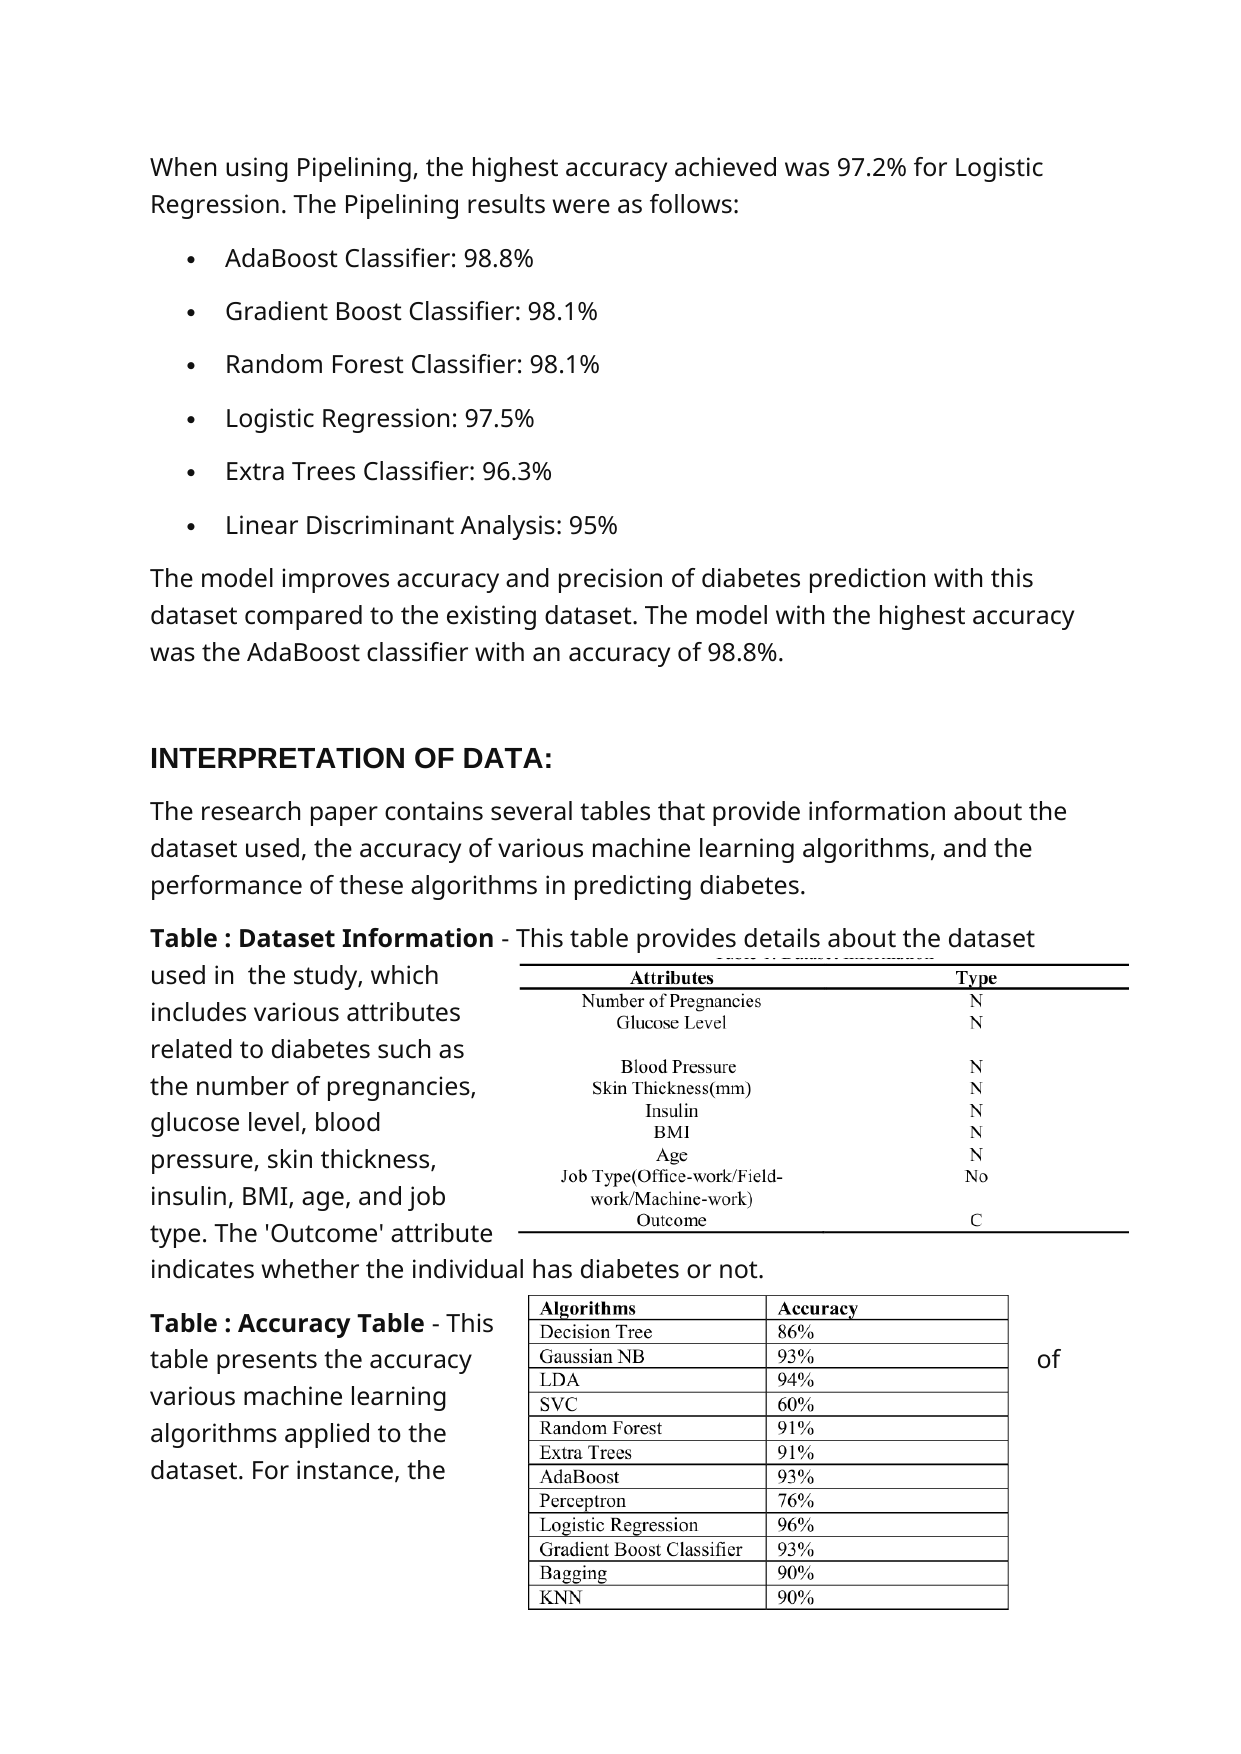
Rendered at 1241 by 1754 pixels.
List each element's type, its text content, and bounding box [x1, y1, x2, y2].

picture [520, 1287, 1018, 1614]
list Logistic Regression: 97.5% [187, 401, 1090, 434]
list Random Forest Classifier: 98.1% [187, 347, 1090, 381]
list Gradient Boost Classifier: 98.1% [187, 294, 1090, 328]
list Extra Trees Classifier: 96.3% [187, 454, 1090, 488]
picture [512, 958, 1139, 1242]
text The model improves accuracy and precision of diabetes prediction with this dataset compared to the existing dataset. The model with the highest accuracy was the AdaBoost classifier with an accuracy of 98.8%. [150, 561, 1090, 668]
text When using Pipelining, the highest accuracy achieved was 97.2% for Logistic Regression. The Pipelining results were as follows: [150, 150, 1090, 221]
text The research paper contains several tables that provide information about the dataset used, the accuracy of various machine learning algorithms, and the performance of these algorithms in predicting diabetes. [150, 794, 1090, 902]
text INTERPRETATION OF DATA: [150, 741, 1090, 775]
list Linear Discriminant Analysis: 95% [187, 507, 1090, 541]
list AdaBoost Classifier: 98.8% [187, 240, 1090, 274]
